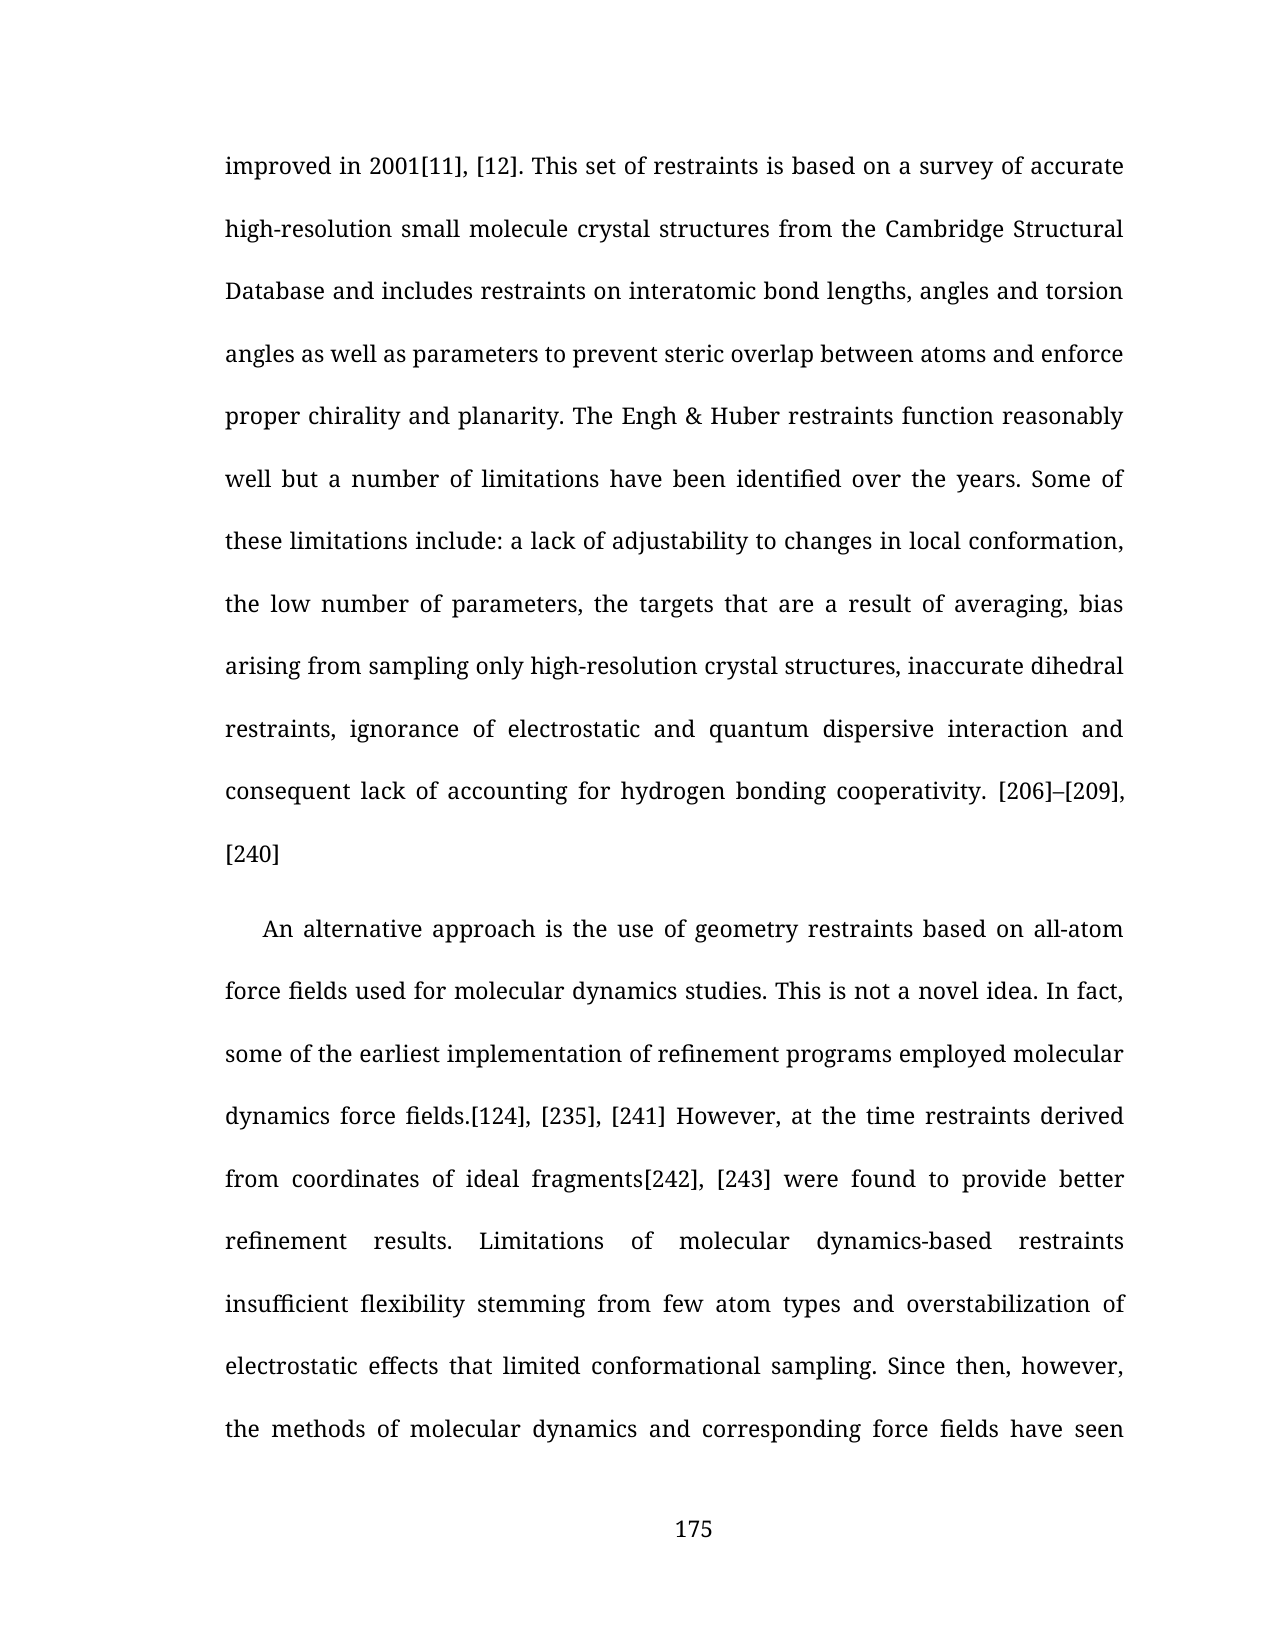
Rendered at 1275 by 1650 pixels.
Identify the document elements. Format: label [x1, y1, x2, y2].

text [225, 150, 1125, 869]
text [225, 912, 1125, 1444]
